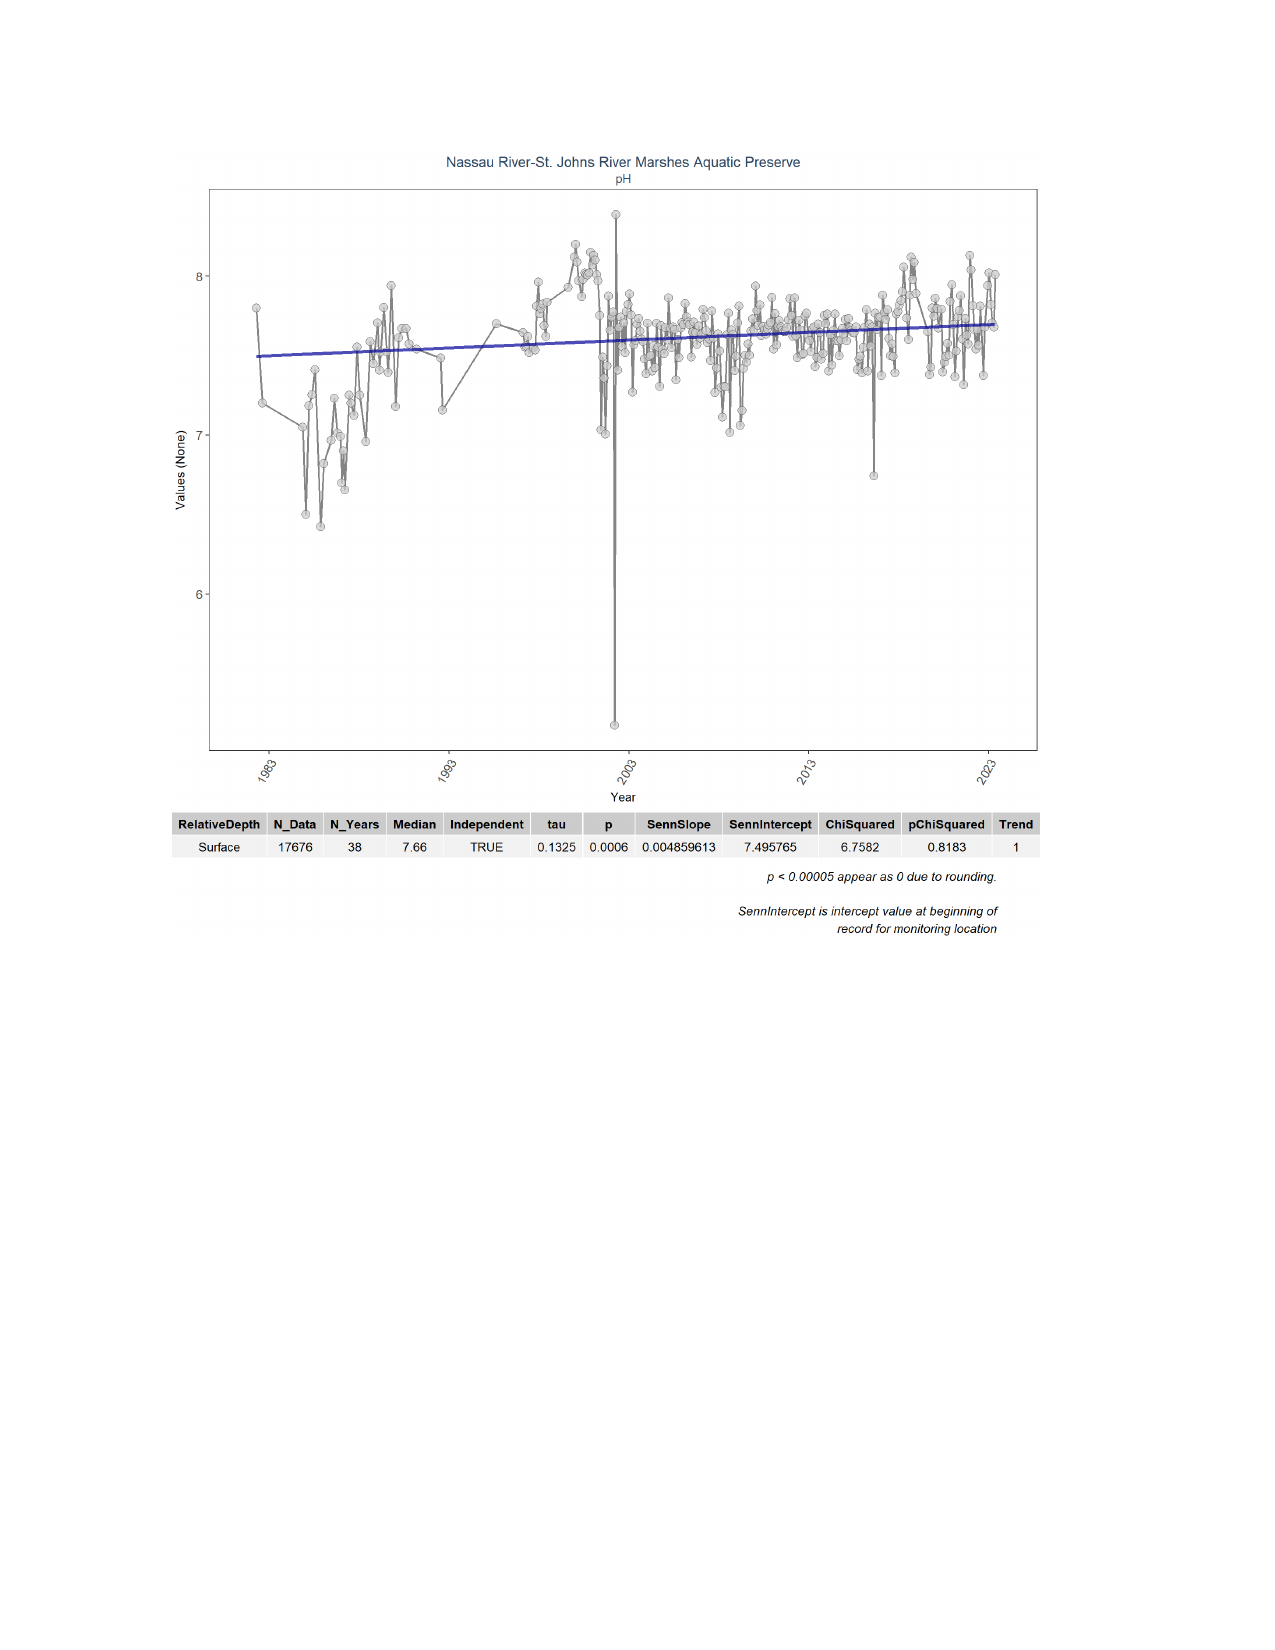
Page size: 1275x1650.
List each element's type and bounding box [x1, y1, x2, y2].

picture [168, 150, 1044, 938]
